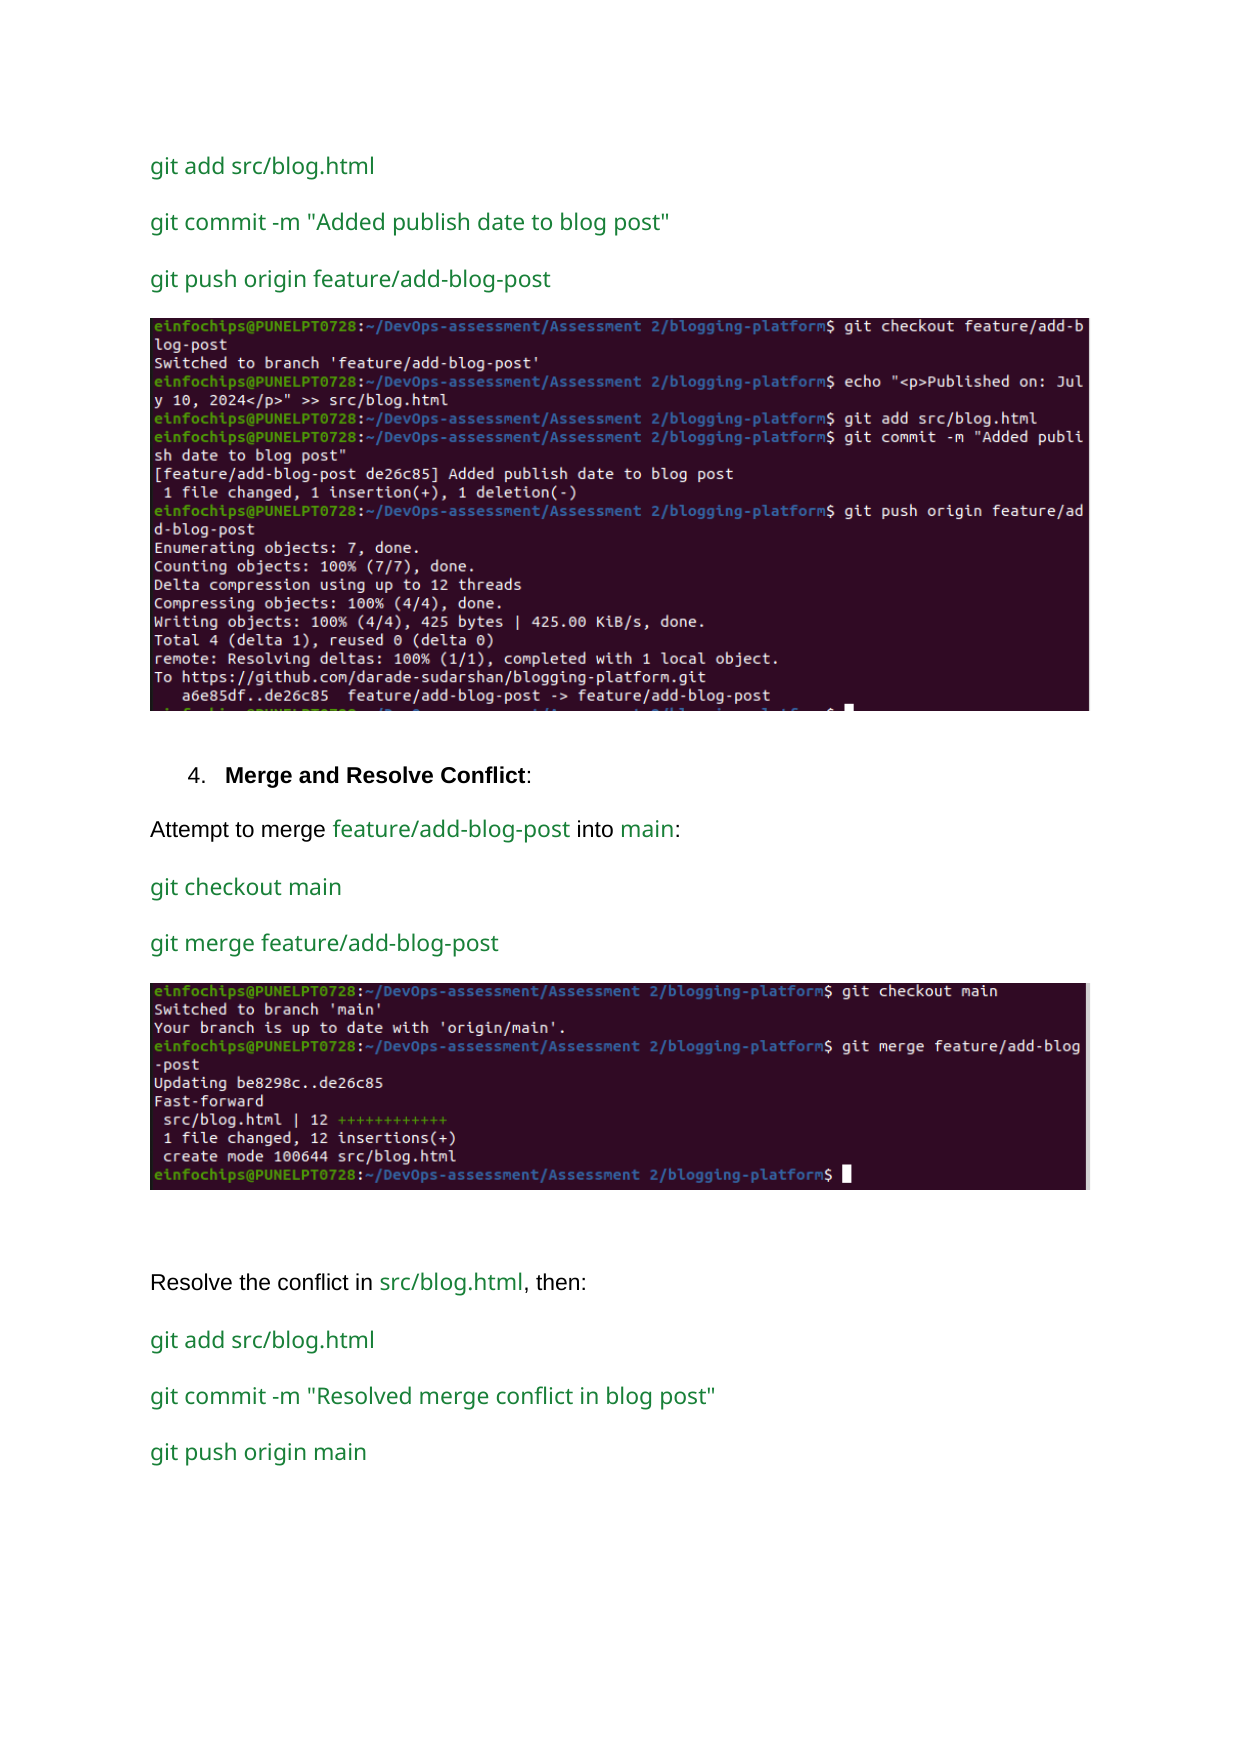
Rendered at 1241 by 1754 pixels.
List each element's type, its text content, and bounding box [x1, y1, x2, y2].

text Resolve the conflict in src/blog.html, then: git add src/blog.html [150, 1266, 1090, 1355]
picture [150, 318, 1091, 711]
list Merge and Resolve Conflict: [187, 762, 1090, 788]
text Attempt to merge feature/add-blog-post into main: git checkout main [150, 813, 1090, 902]
picture [150, 983, 1091, 1190]
text git commit -m "Resolved merge conflict in blog post" [150, 1380, 1090, 1411]
text git merge feature/add-blog-post [150, 927, 1090, 958]
text git commit -m "Added publish date to blog post" [150, 206, 1090, 237]
text git push origin feature/add-blog-post [150, 262, 1090, 294]
text git add src/blog.html [150, 150, 1090, 181]
text git push origin main [150, 1436, 1090, 1468]
